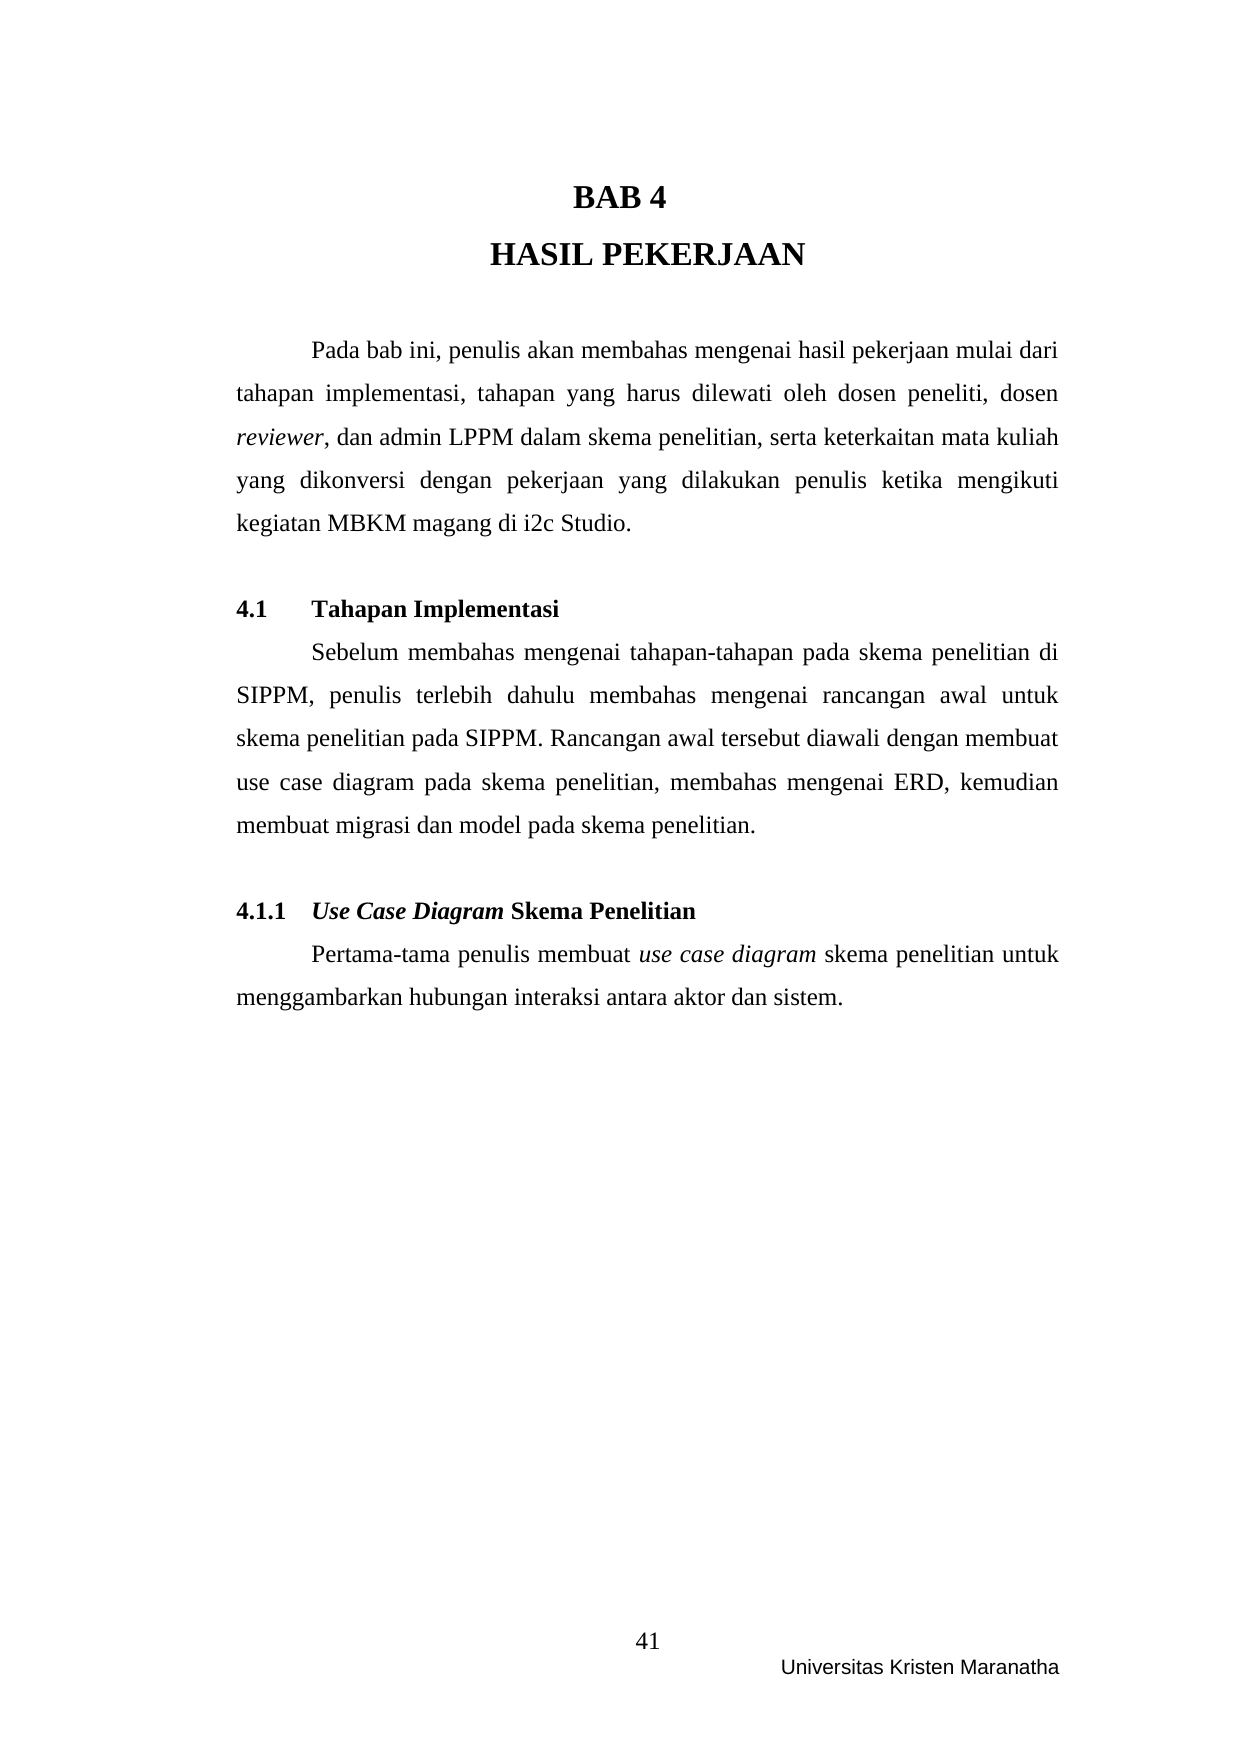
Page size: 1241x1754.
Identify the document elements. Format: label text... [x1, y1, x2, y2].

subtitle 4.1.1 Use Case Diagram Skema Penelitian [236, 896, 1059, 925]
text Pada bab ini, penulis akan membahas mengenai hasil pekerjaan mulai dari tahapan implementasi, tahapan yang harus dilewati oleh dosen peneliti, dosen reviewer, dan admin LPPM dalam skema penelitian, serta keterkaitan mata kuliah yang dikonversi dengan pekerjaan yang dilakukan penulis ketika mengikuti kegiatan MBKM magang di i2c Studio. [236, 335, 1059, 537]
text Sebelum membahas mengenai tahapan-tahapan pada skema penelitian di SIPPM, penulis terlebih dahulu membahas mengenai rancangan awal untuk skema penelitian pada SIPPM. Rancangan awal tersebut diawali dengan membuat use case diagram pada skema penelitian, membahas mengenai ERD, kemudian membuat migrasi dan model pada skema penelitian. [236, 637, 1059, 838]
text Pertama-tama penulis membuat use case diagram skema penelitian untuk menggambarkan hubungan interaksi antara aktor dan sistem. [236, 939, 1059, 1011]
subtitle 4.1 Tahapan Implementasi [236, 594, 1059, 623]
subtitle Hasil Pekerjaan [236, 177, 1059, 273]
